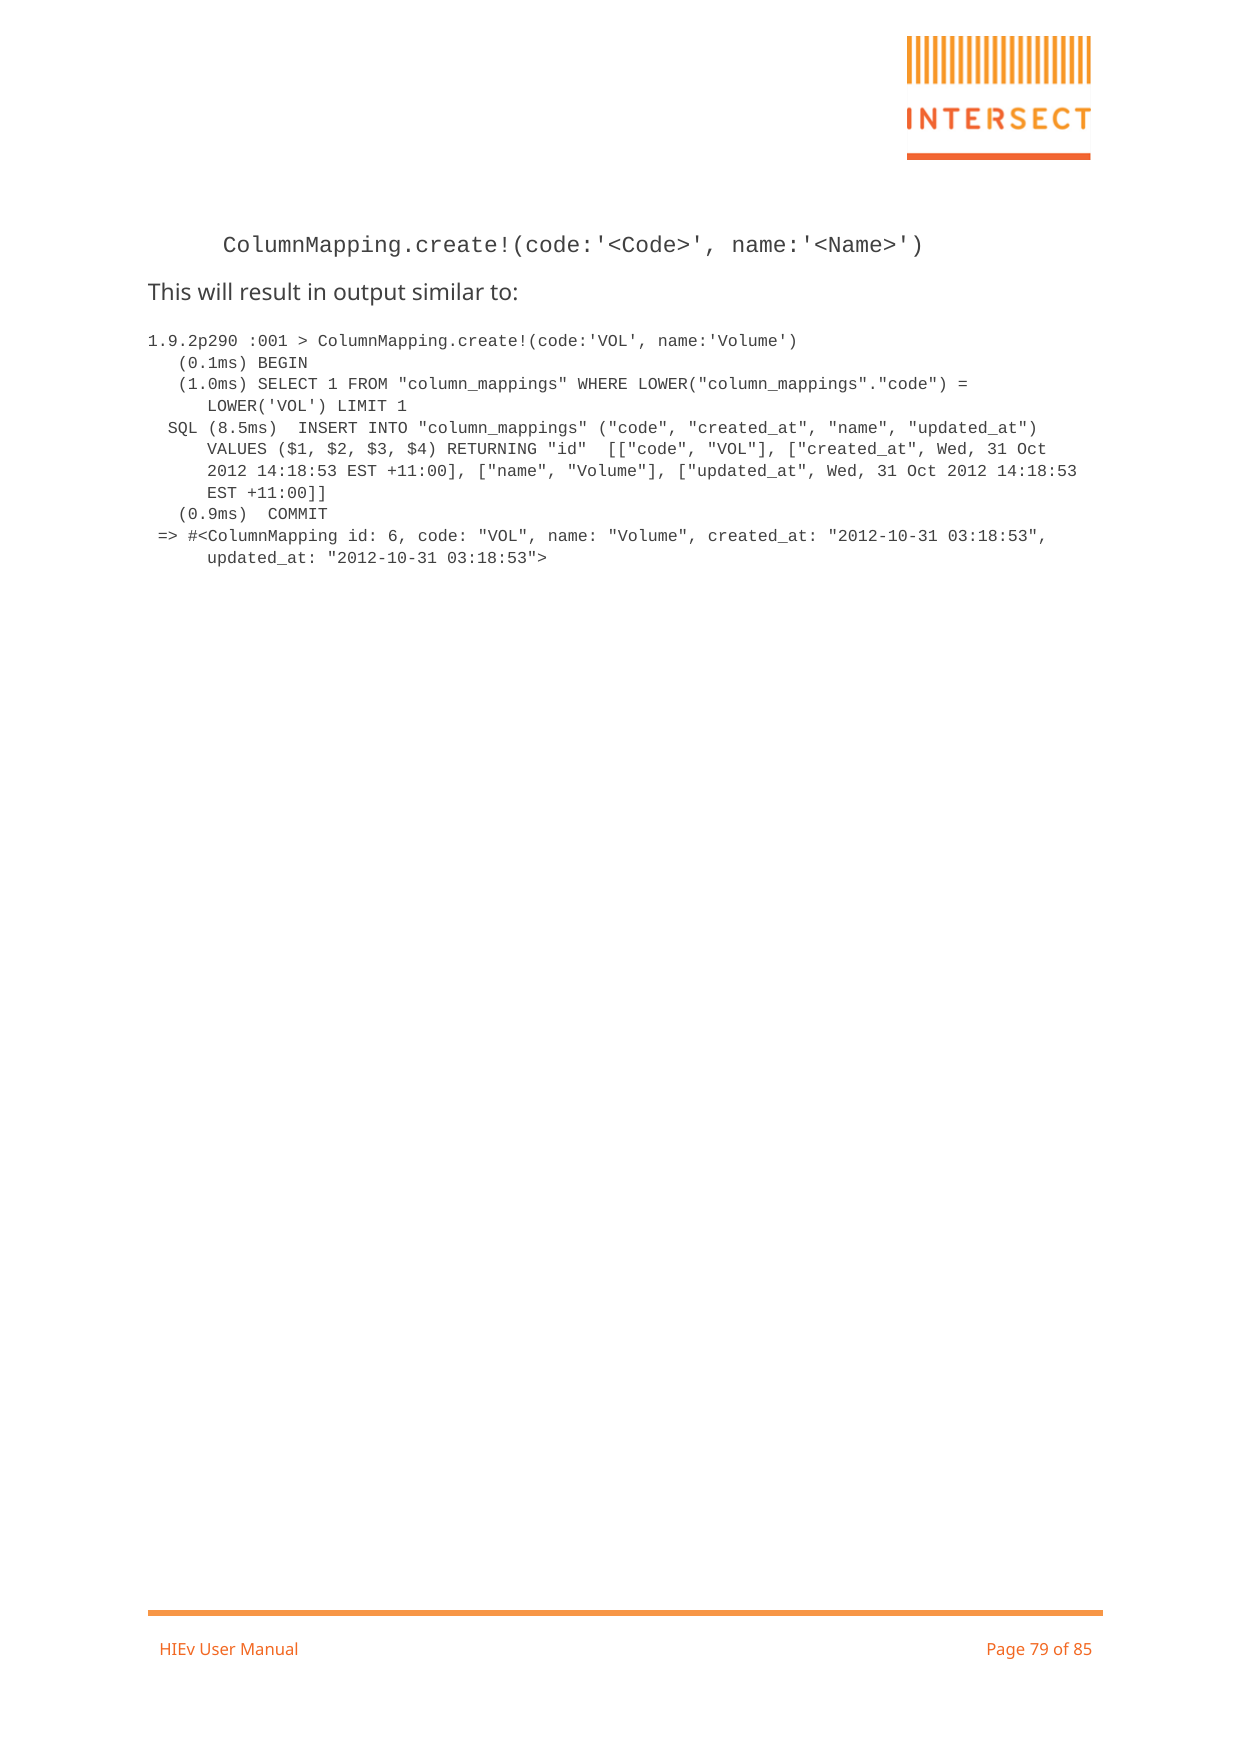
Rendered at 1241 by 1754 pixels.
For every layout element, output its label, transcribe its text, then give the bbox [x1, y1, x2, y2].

text 1.9.2p290 :001 > ColumnMapping.create!(code:'VOL', name:'Volume') [148, 332, 1092, 351]
text SQL (8.5ms) INSERT INTO "column_mappings" ("code", "created_at", "name", "updated_at") VALUES ($1, $2, $3, $4) RETURNING "id" [["code", "VOL"], ["created_at", Wed, 31 Oct 2012 14:18:53 EST +11:00], ["name", "Volume"], ["updated_at", Wed, 31 Oct 2012 14:18:53 EST +11:00]] [148, 419, 1092, 503]
text (1.0ms) SELECT 1 FROM "column_mappings" WHERE LOWER("column_mappings"."code") = LOWER('VOL') LIMIT 1 [148, 376, 1092, 416]
text (0.9ms) COMMIT [148, 506, 1092, 525]
text This will result in output similar to: [148, 276, 1092, 307]
text (0.1ms) BEGIN [148, 354, 1092, 373]
text => #<ColumnMapping id: 6, code: "VOL", name: "Volume", created_at: "2012-10-31 03:18:53", updated_at: "2012-10-31 03:18:53"> [148, 527, 1092, 568]
text ColumnMapping.create!(code:'<Code>', name:'<Name>') [223, 233, 1092, 259]
picture [905, 34, 1093, 162]
